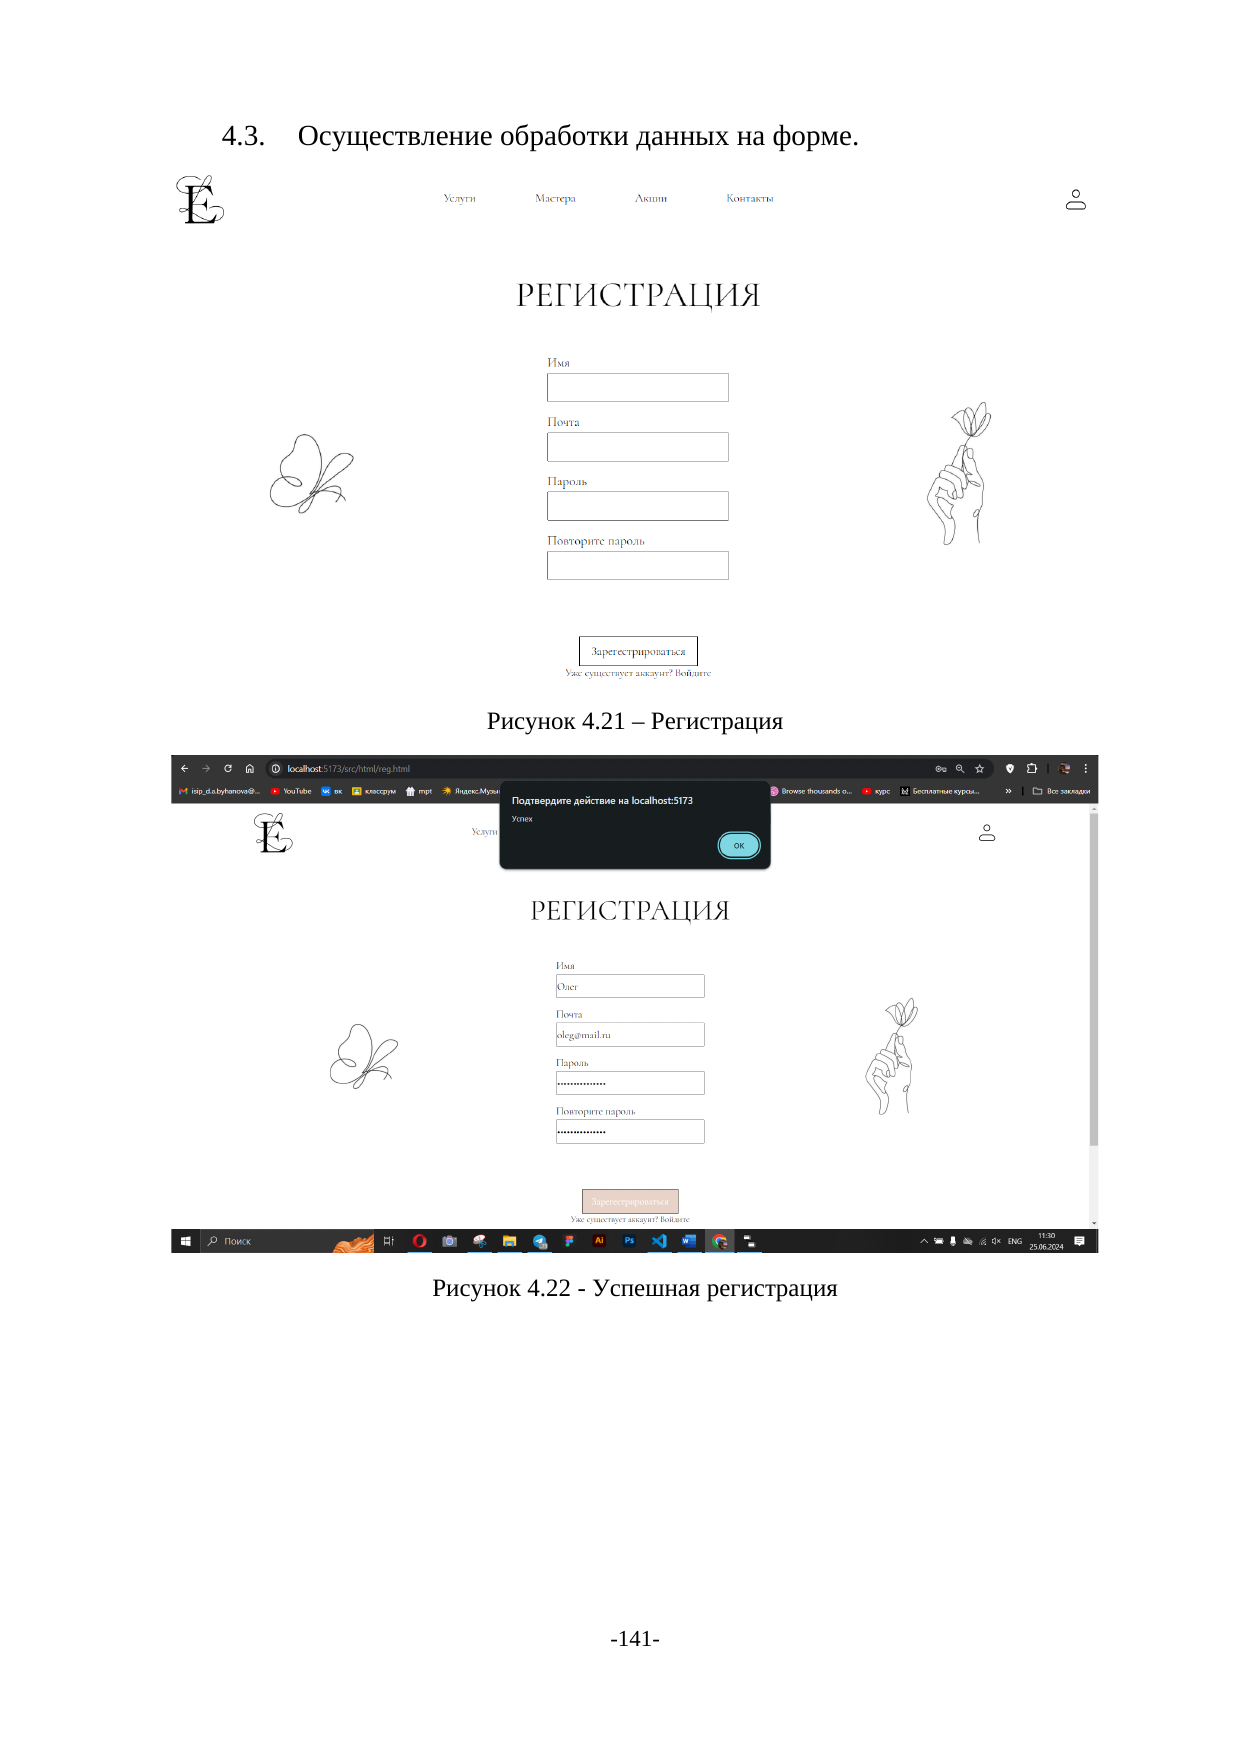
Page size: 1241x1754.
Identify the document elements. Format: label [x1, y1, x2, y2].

picture [174, 168, 1095, 686]
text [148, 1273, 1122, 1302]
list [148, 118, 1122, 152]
picture [171, 755, 1099, 1253]
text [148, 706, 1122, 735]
